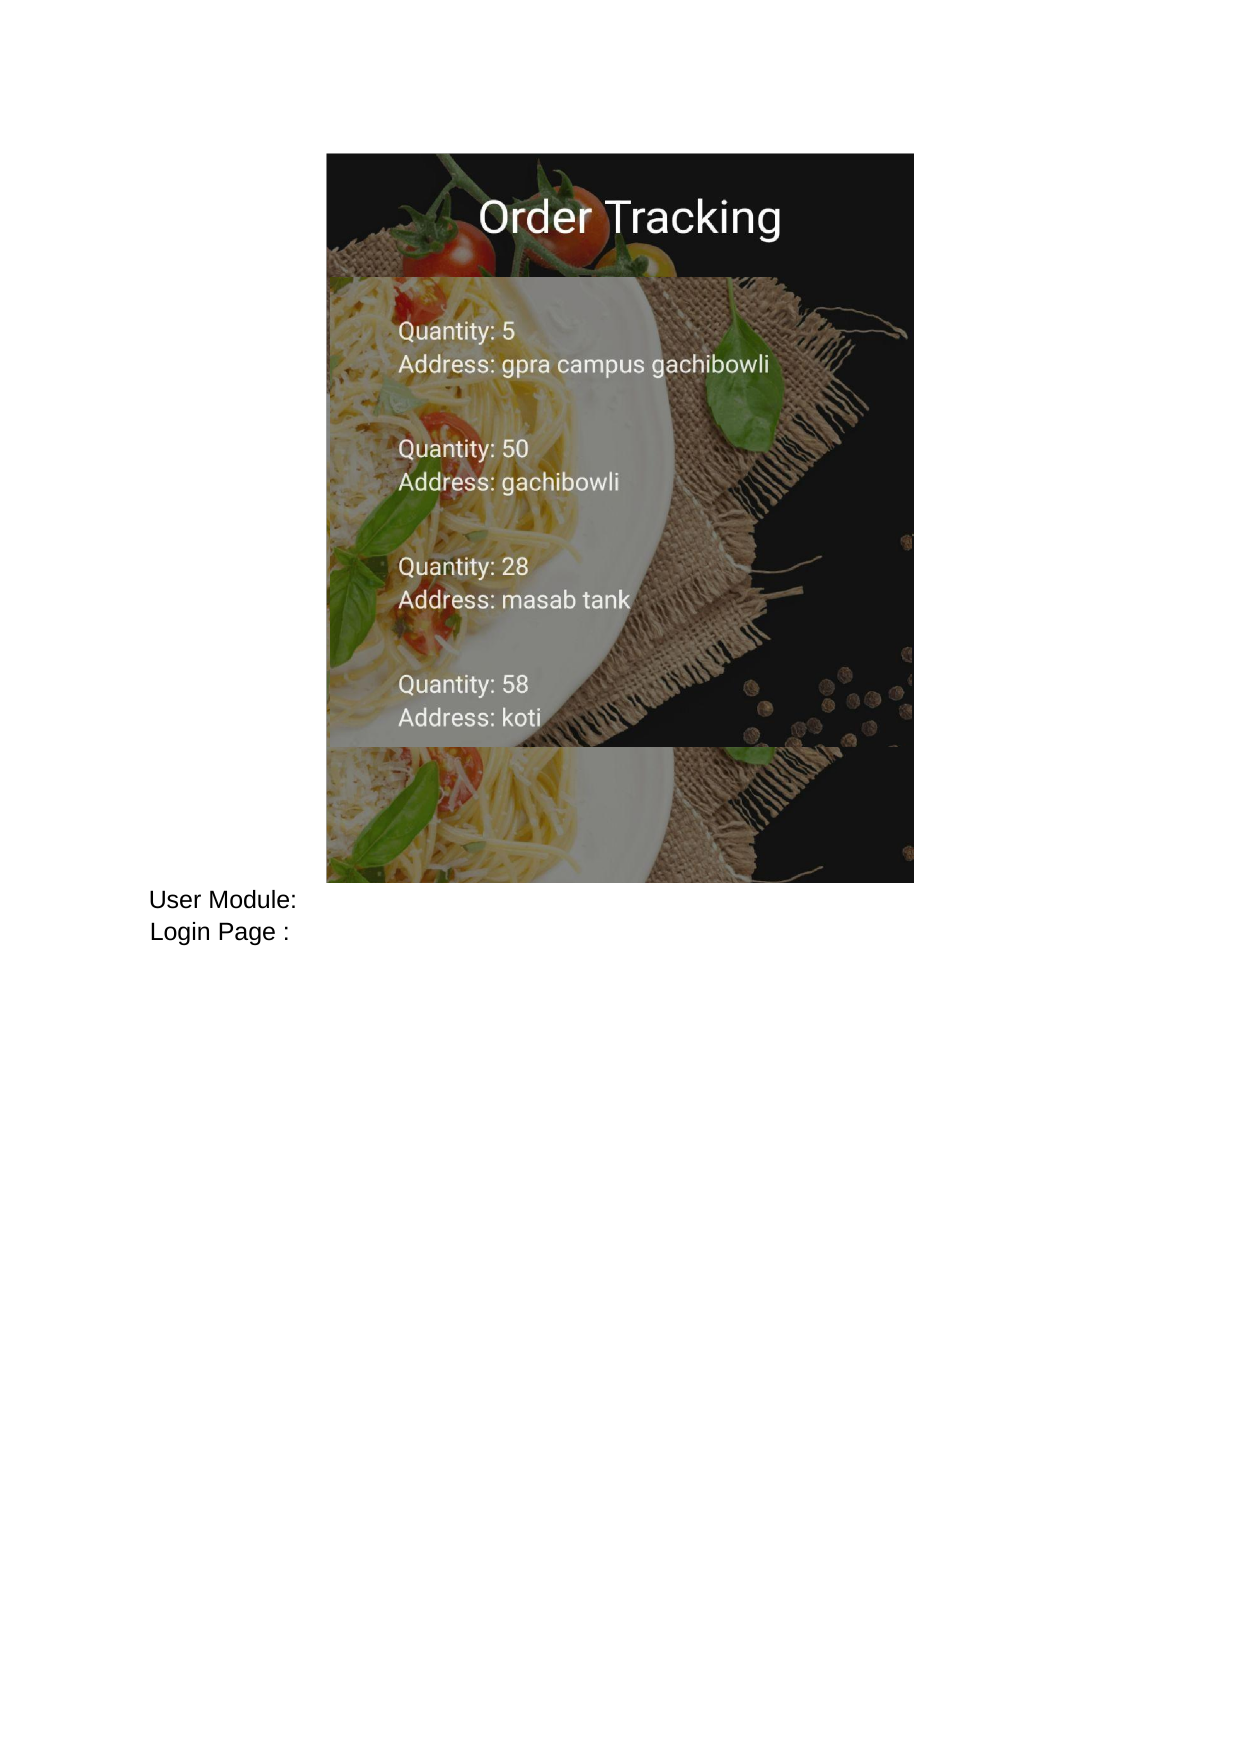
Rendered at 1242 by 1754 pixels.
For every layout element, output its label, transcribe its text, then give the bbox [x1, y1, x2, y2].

picture [326, 153, 914, 883]
text User Module: Login Page : [148, 885, 360, 946]
